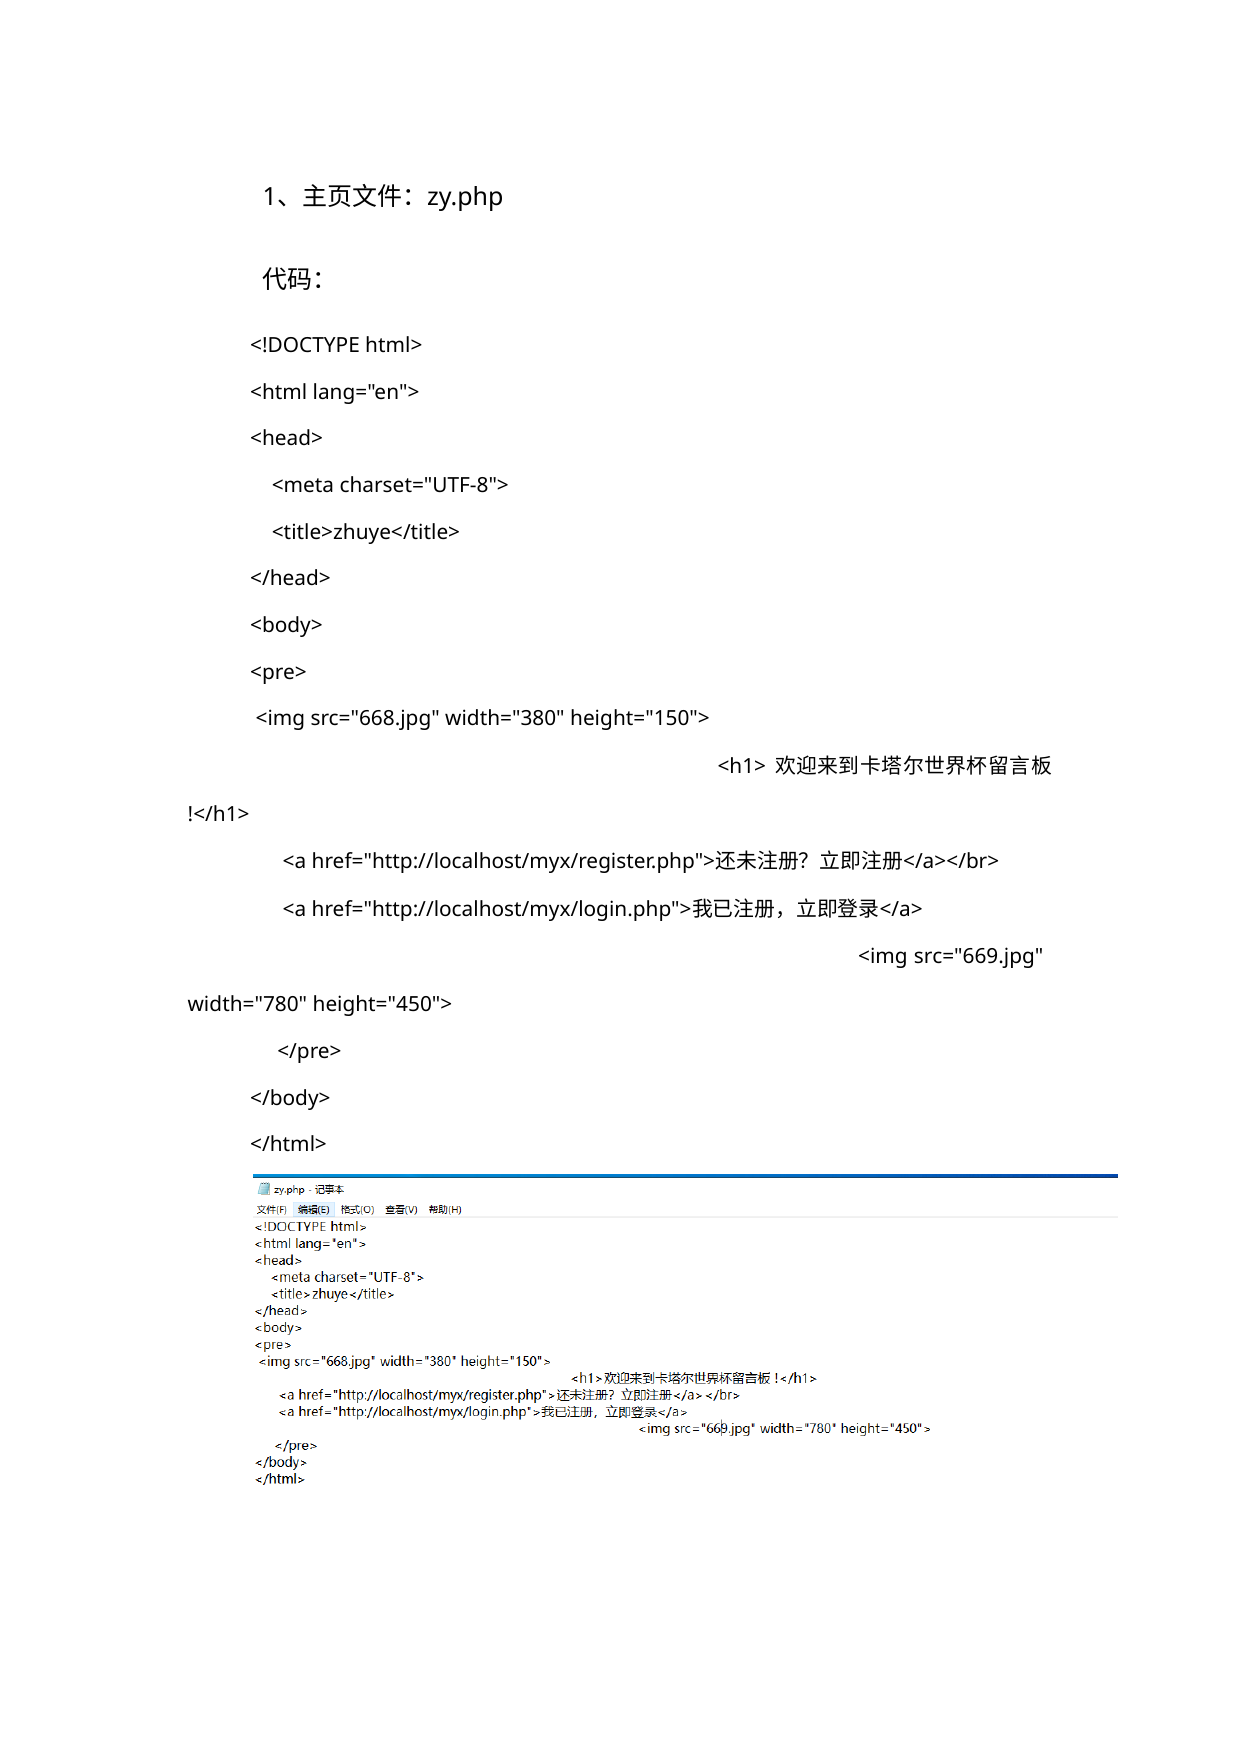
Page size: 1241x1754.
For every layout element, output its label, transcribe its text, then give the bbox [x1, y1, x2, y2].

list <h1>欢迎来到卡塔尔世界杯留言板 !</h1> [187, 748, 1053, 829]
list </body> [187, 1081, 1053, 1113]
list <head> [187, 422, 1053, 454]
list <meta charset="UTF-8"> [187, 468, 1053, 501]
list 代码： [187, 245, 1053, 310]
list <pre> [187, 655, 1053, 687]
list <html lang="en"> [187, 375, 1053, 407]
list </head> [187, 562, 1053, 594]
list <a href="http://localhost/myx/login.php">我已注册，立即登录</a> [187, 891, 1053, 924]
list </html> [187, 1128, 1053, 1160]
list <img src="669.jpg" width="780" height="450"> [187, 939, 1053, 1020]
list 1、主页文件：zy.php [187, 162, 1053, 227]
list <body> [187, 608, 1053, 641]
list <title>zhuye</title> [187, 515, 1053, 547]
picture [253, 1174, 1118, 1516]
list <a href="http://localhost/myx/register.php">还未注册？立即注册</a></br> [187, 844, 1053, 876]
list <!DOCTYPE html> [187, 328, 1053, 361]
list <img src="668.jpg" width="380" height="150"> [187, 702, 1053, 734]
list </pre> [187, 1034, 1053, 1067]
